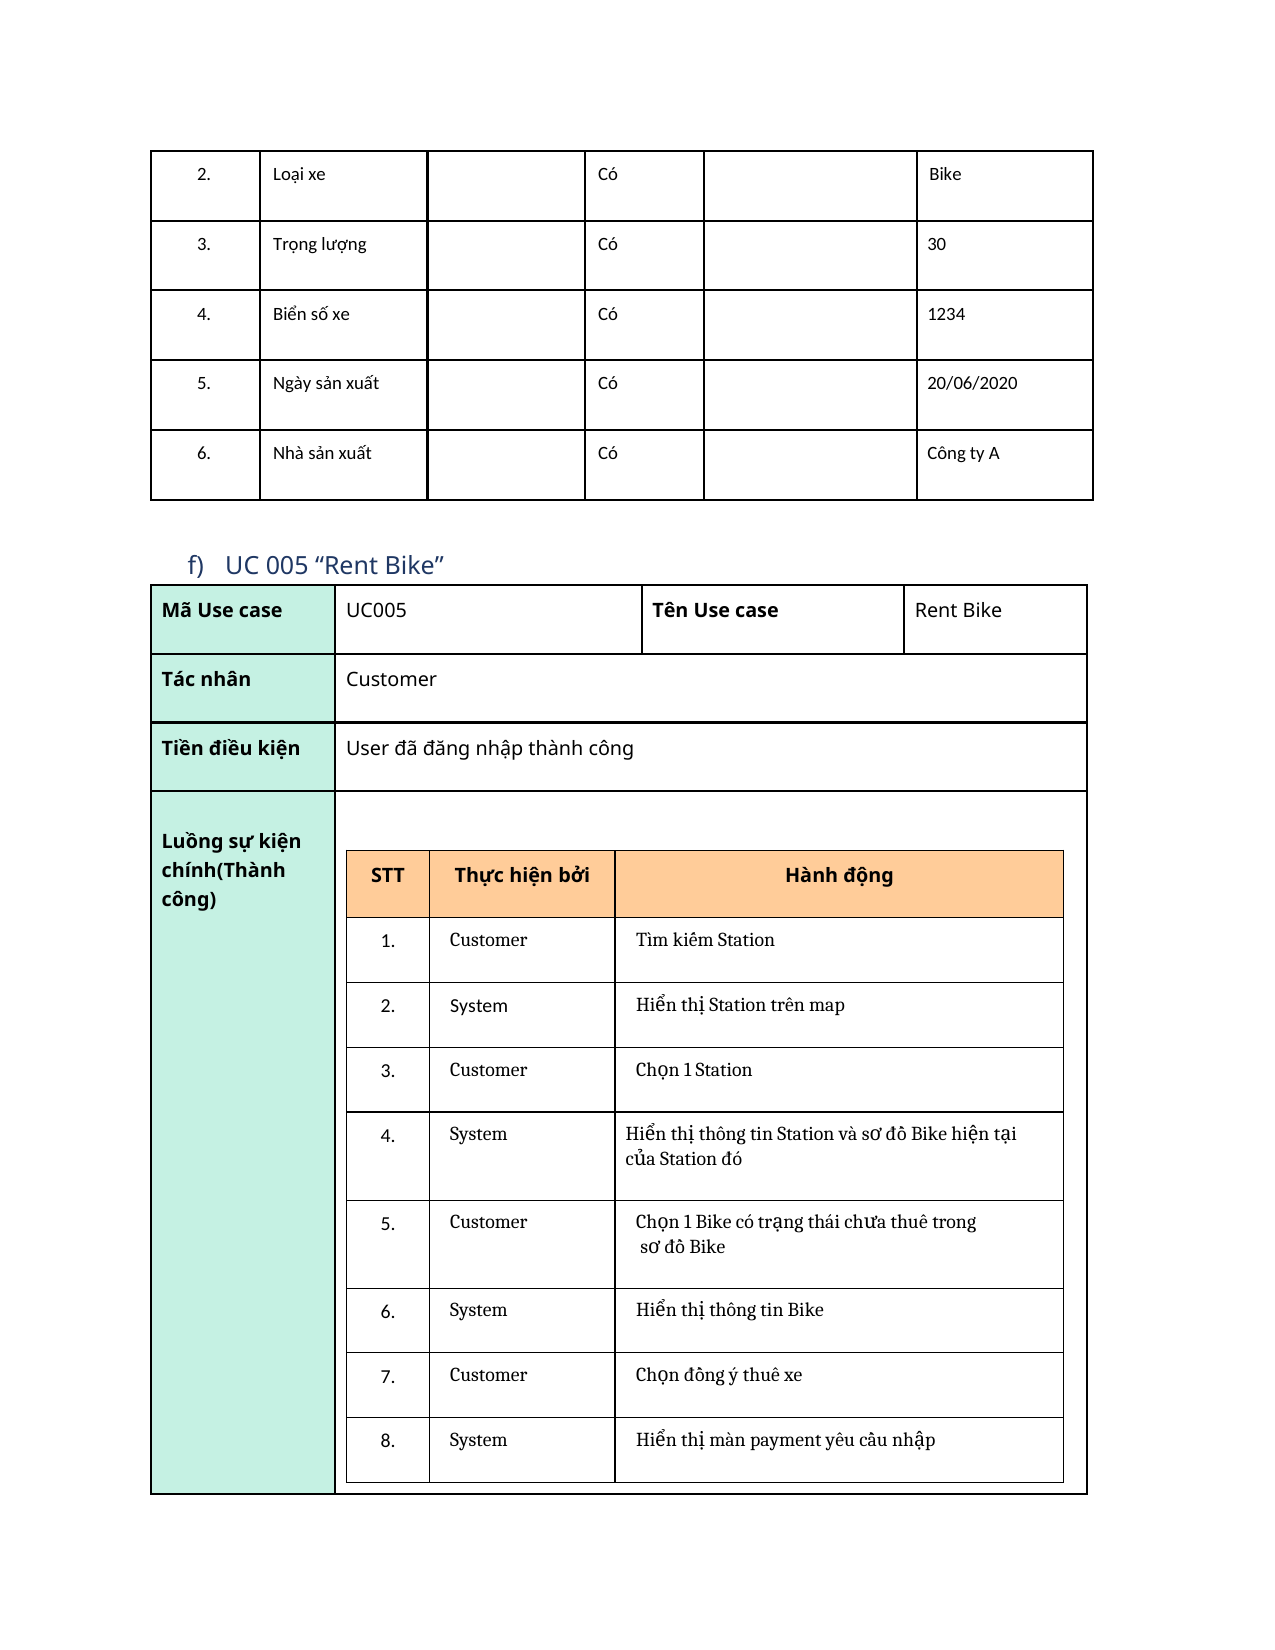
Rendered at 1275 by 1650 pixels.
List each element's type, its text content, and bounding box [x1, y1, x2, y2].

table_cell [705, 431, 916, 498]
table_cell Bike [918, 152, 1092, 220]
table_cell Có [586, 291, 703, 359]
table_header Mã Use case [152, 586, 334, 653]
table_cell [429, 152, 584, 220]
table_cell User đã đăng nhập thành công [336, 724, 1086, 790]
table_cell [152, 792, 334, 1493]
table_header Tên Use case [643, 586, 903, 653]
table_cell Ngày sản xuất [261, 361, 426, 429]
table_cell 6. [152, 431, 259, 498]
table_cell 1234 [918, 291, 1092, 359]
table_cell [336, 792, 1086, 1493]
table_cell Loại xe [261, 152, 426, 220]
table_cell 4. [152, 291, 259, 359]
table_cell [429, 361, 584, 429]
table_cell Customer [336, 655, 1086, 721]
table_cell [429, 291, 584, 359]
table_cell [705, 152, 916, 220]
table_cell [429, 222, 584, 289]
table_header UC005 [336, 586, 641, 653]
table_cell [705, 361, 916, 429]
table_cell 2. [152, 152, 259, 220]
table_cell Tác nhân [152, 655, 334, 721]
table_cell Có [586, 152, 703, 220]
table_cell Công ty A [918, 431, 1092, 498]
table_cell Biển số xe [261, 291, 426, 359]
subtitle UC 005 “Rent Bike” [187, 547, 1125, 581]
table_cell Trọng lượng [261, 222, 426, 289]
table_cell 30 [918, 222, 1092, 289]
table_cell [705, 222, 916, 289]
table_cell Có [586, 222, 703, 289]
table_cell [429, 431, 584, 498]
table_header Rent Bike [905, 586, 1086, 653]
table_cell Có [586, 431, 703, 498]
table_cell 5. [152, 361, 259, 429]
table_cell Có [586, 361, 703, 429]
table_cell Nhà sản xuất [261, 431, 426, 498]
table_cell Tiền điều kiện [152, 724, 334, 790]
table_cell 3. [152, 222, 259, 289]
table_cell 20/06/2020 [918, 361, 1092, 429]
table_cell [705, 291, 916, 359]
